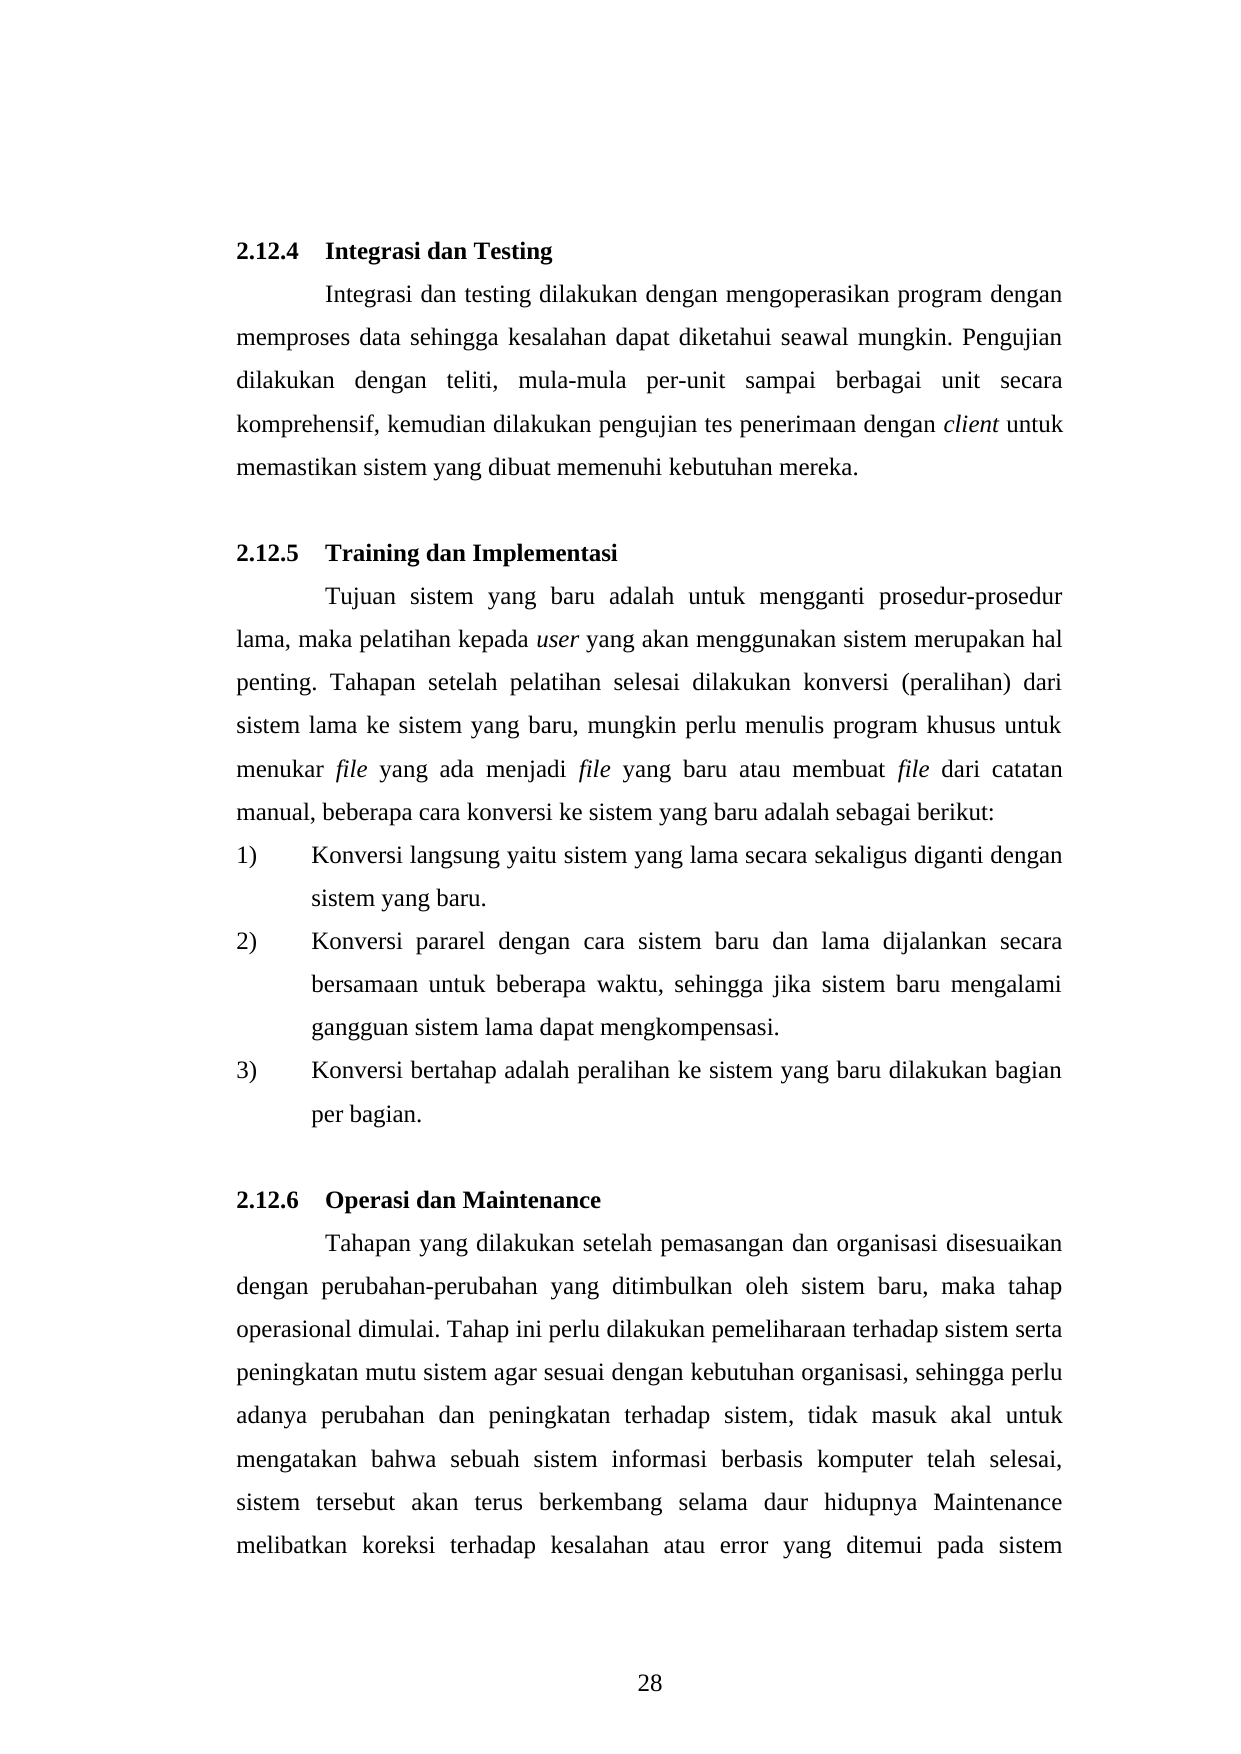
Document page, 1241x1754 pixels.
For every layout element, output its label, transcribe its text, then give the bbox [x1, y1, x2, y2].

subtitle Operasi dan Maintenance [236, 1185, 1063, 1214]
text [236, 1228, 1063, 1559]
subtitle Training dan Implementasi [236, 538, 1063, 567]
list Konversi bertahap adalah peralihan ke sistem yang baru dilakukan bagian per bagian. [236, 1056, 1063, 1127]
list Konversi pararel dengan cara sistem baru dan lama dijalankan secara bersamaan untuk beberapa waktu, sehingga jika sistem baru mengalami gangguan sistem lama dapat mengkompensasi. [236, 926, 1063, 1041]
text Tujuan sistem yang baru adalah untuk mengganti prosedur-prosedur lama, maka pelatihan kepada user yang akan menggunakan sistem merupakan hal penting. Tahapan setelah pelatihan selesai dilakukan konversi (peralihan) dari sistem lama ke sistem yang baru, mungkin perlu menulis program khusus untuk menukar file yang ada menjadi file yang baru atau membuat file dari catatan manual, beberapa cara konversi ke sistem yang baru adalah sebagai berikut: [236, 581, 1063, 826]
list Konversi langsung yaitu sistem yang lama secara sekaligus diganti dengan sistem yang baru. [236, 840, 1063, 912]
subtitle Integrasi dan Testing [236, 236, 1063, 265]
text Integrasi dan testing dilakukan dengan mengoperasikan program dengan memproses data sehingga kesalahan dapat diketahui seawal mungkin. Pengujian dilakukan dengan teliti, mula-mula per-unit sampai berbagai unit secara komprehensif, kemudian dilakukan pengujian tes penerimaan dengan client untuk memastikan sistem yang dibuat memenuhi kebutuhan mereka. [236, 279, 1063, 481]
